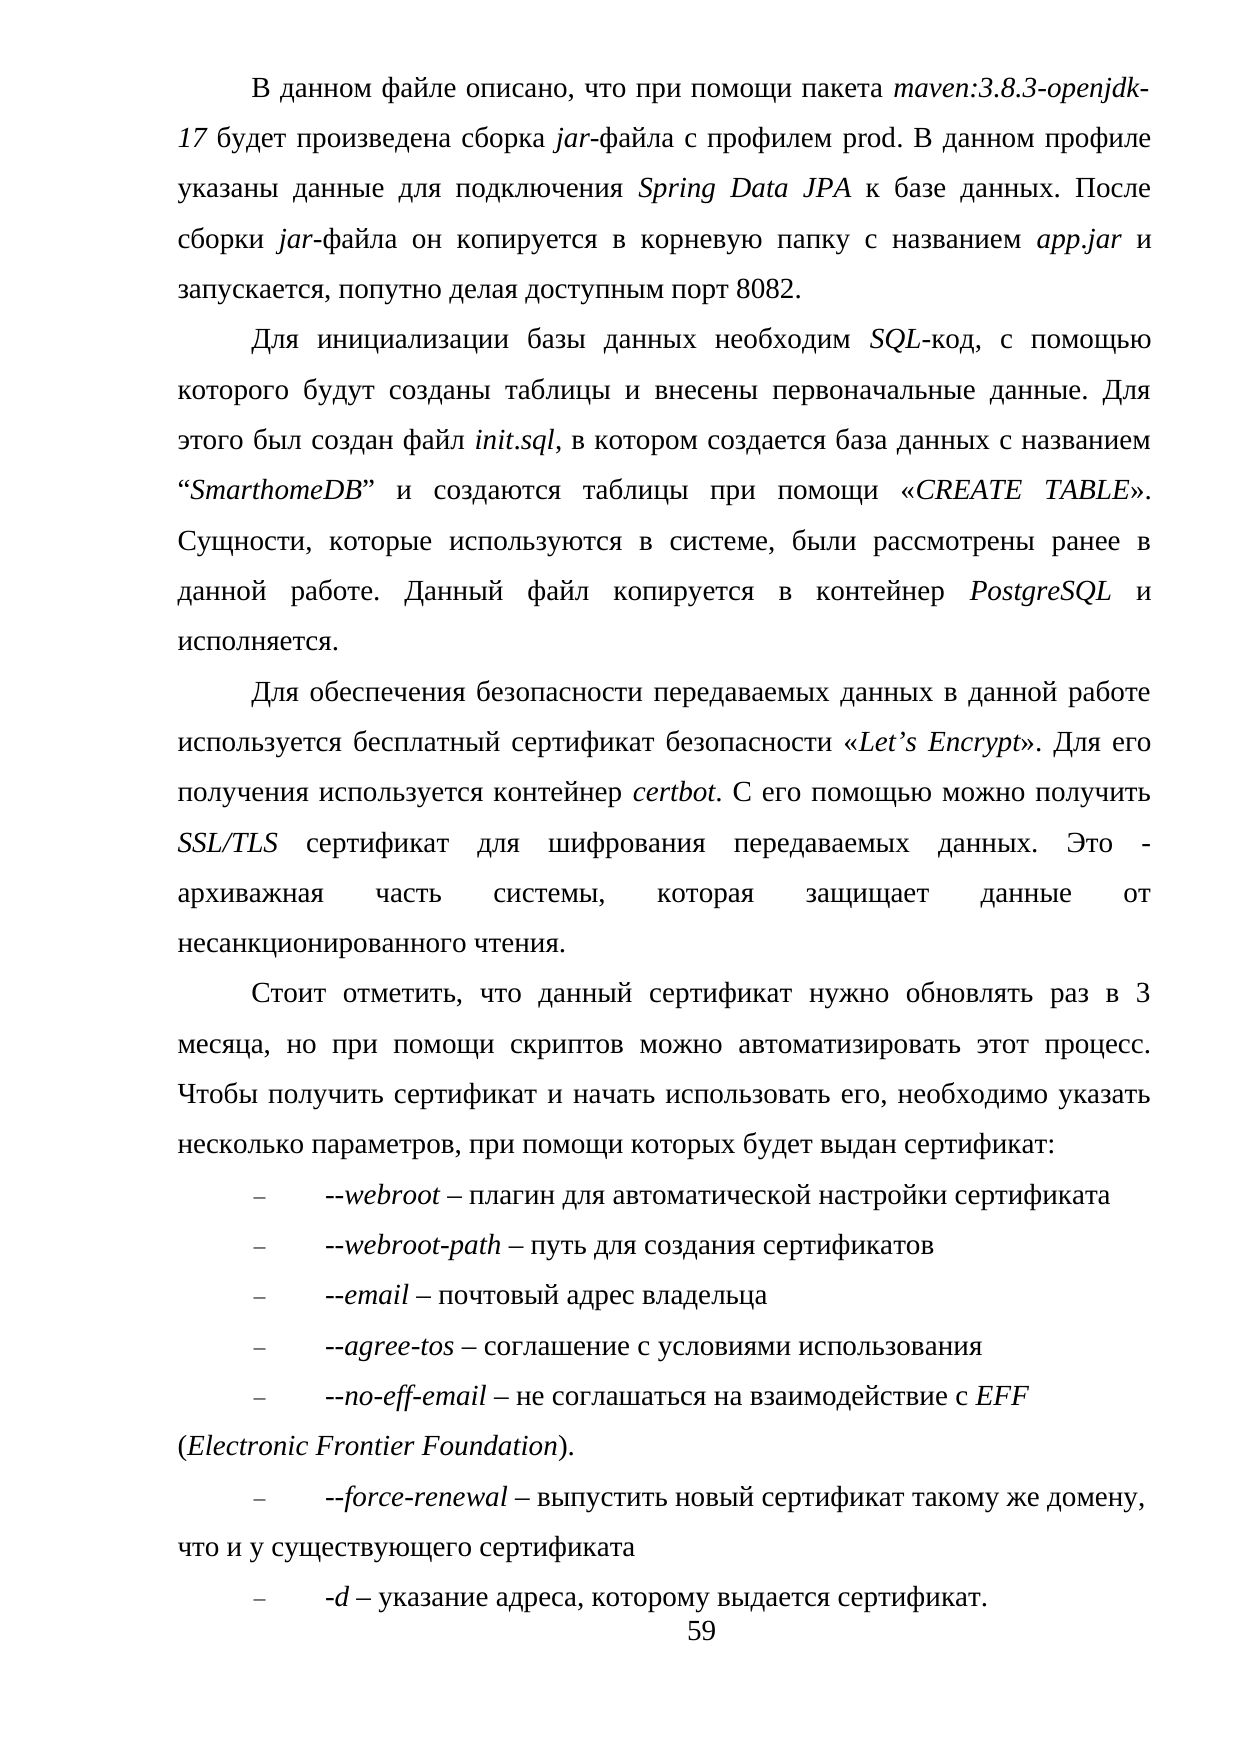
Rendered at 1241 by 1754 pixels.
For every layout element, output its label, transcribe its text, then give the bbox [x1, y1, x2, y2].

text В данном файле описано, что при помощи пакета maven:3.8.3-openjdk-17 будет произведена сборка jar-файла с профилем prod. В данном профиле указаны данные для подключения Spring Data JPA к базе данных. После сборки jar-файла он копируется в корневую папку с названием app.jar и запускается, попутно делая доступным порт 8082. [177, 70, 1152, 305]
text Стоит отметить, что данный сертификат нужно обновлять раз в 3 месяца, но при помощи скриптов можно автоматизировать этот процесс. Чтобы получить сертификат и начать использовать его, необходимо указать несколько параметров, при помощи которых будет выдан сертификат: [177, 976, 1152, 1160]
list -d – указание адреса, которому выдается сертификат. [177, 1579, 1152, 1613]
list --email – почтовый адрес владельца [177, 1277, 1152, 1311]
text Для обеспечения безопасности передаваемых данных в данной работе используется бесплатный сертификат безопасности «Let’s Encrypt». Для его получения используется контейнер certbot. С его помощью можно получить SSL/TLS сертификат для шифрования передаваемых данных. Это - архиважная часть системы, которая защищает данные от несанкционированного чтения. [177, 674, 1152, 959]
list --no-eff-email – не соглашаться на взаимодействие с EFF (Electronic Frontier Foundation). [177, 1378, 1152, 1462]
list --agree-tos – соглашение с условиями использования [177, 1328, 1152, 1361]
list --webroot-path – путь для создания сертификатов [177, 1227, 1152, 1261]
list --force-renewal – выпустить новый сертификат такому же домену, что и у существующего сертификата [177, 1479, 1152, 1563]
text Для инициализации базы данных необходим SQL-код, с помощью которого будут созданы таблицы и внесены первоначальные данные. Для этого был создан файл init.sql, в котором создается база данных с названием “SmarthomeDB” и создаются таблицы при помощи «CREATE TABLE». Сущности, которые используются в системе, были рассмотрены ранее в данной работе. Данный файл копируется в контейнер PostgreSQL и исполняется. [177, 322, 1152, 657]
list --webroot – плагин для автоматической настройки сертификата [177, 1177, 1152, 1210]
